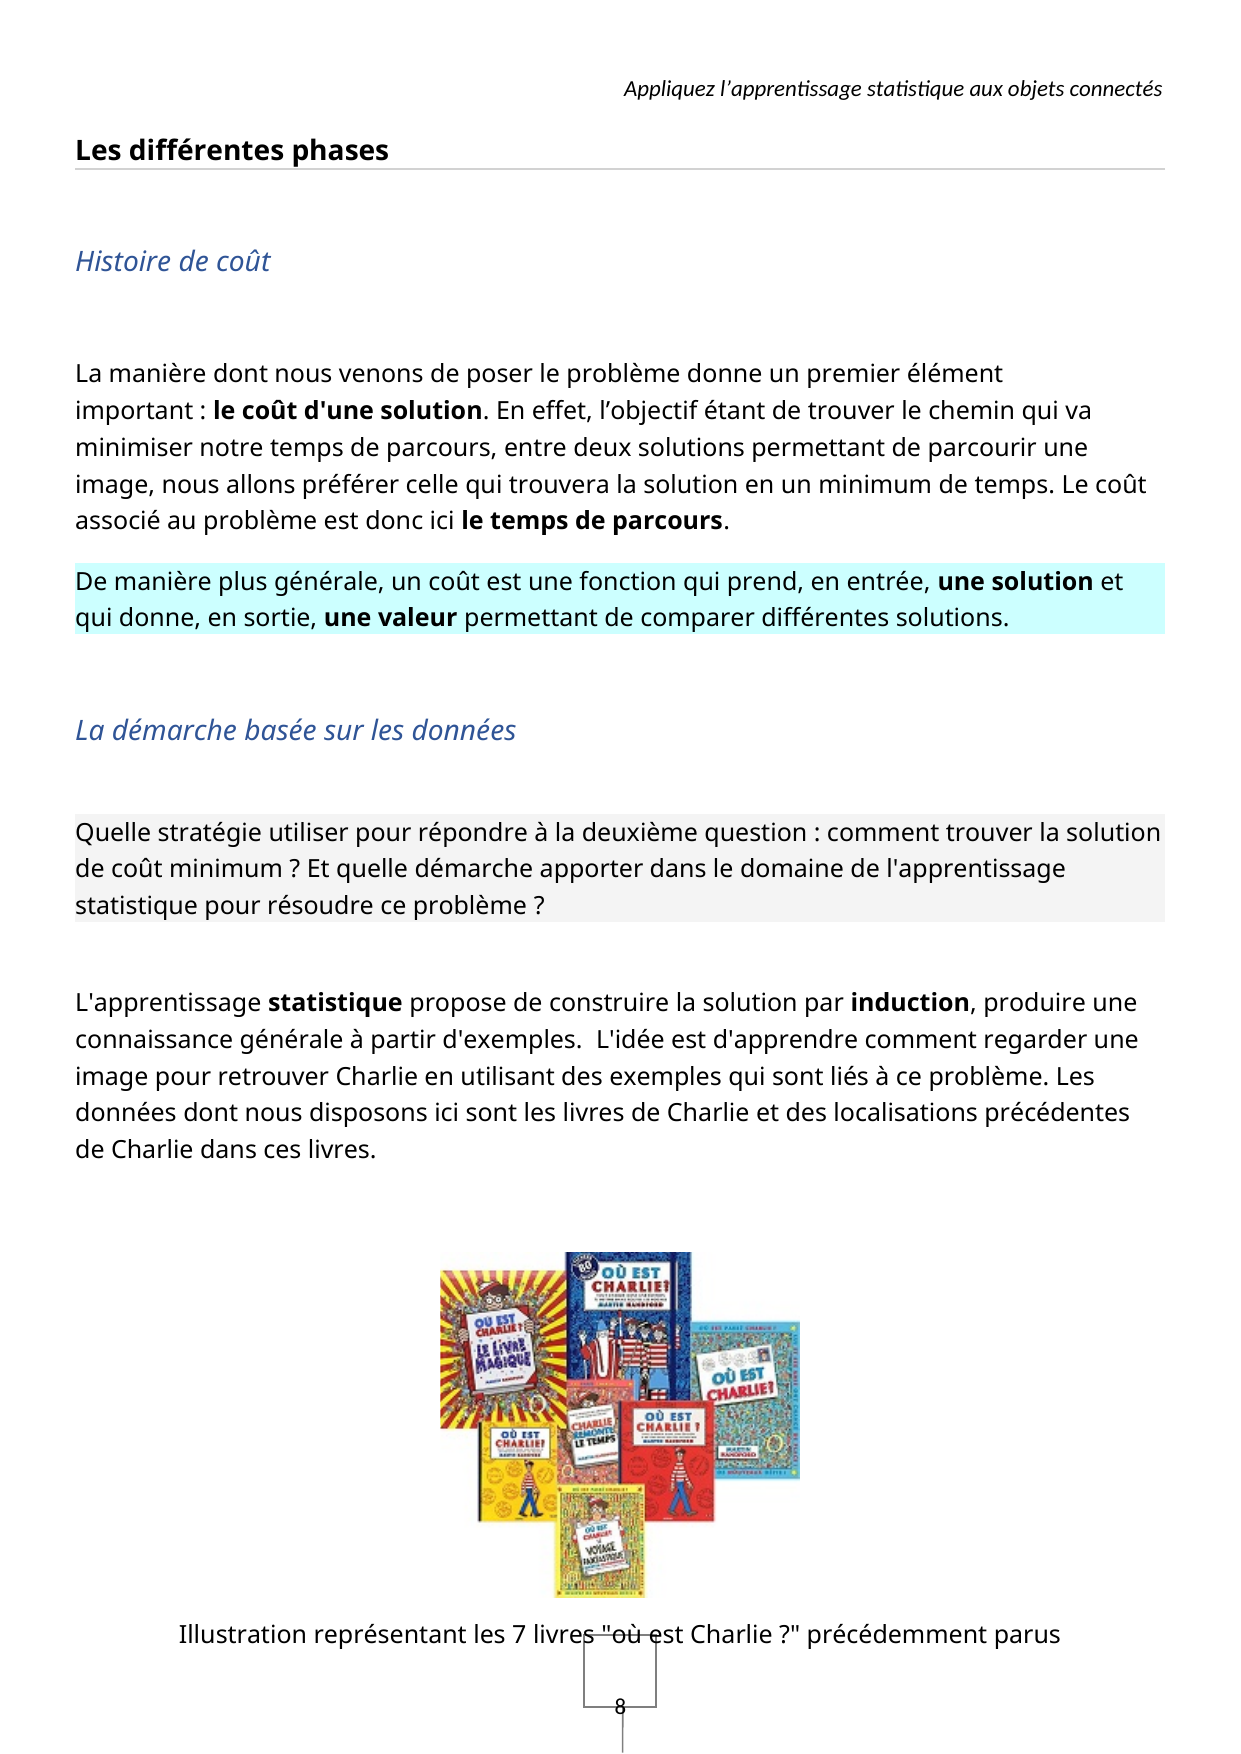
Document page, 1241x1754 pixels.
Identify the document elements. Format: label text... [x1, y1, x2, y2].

text Illustration représentant les 7 livres "où est Charlie ?" précédemment parus [75, 1616, 1165, 1650]
picture [440, 1252, 800, 1598]
text L'apprentissage statistique propose de construire la solution par induction, produire une connaissance générale à partir d'exemples. L'idée est d'apprendre comment regarder une image pour retrouver Charlie en utilisant des exemples qui sont liés à ce problème. Les données dont nous disposons ici sont les livres de Charlie et des localisations précédentes de Charlie dans ces livres. [75, 985, 1165, 1166]
text De manière plus générale, un coût est une fonction qui prend, en entrée, une solution et qui donne, en sortie, une valeur permettant de comparer différentes solutions. [75, 563, 1165, 634]
subtitle La démarche basée sur les données [75, 710, 1165, 749]
text Quelle stratégie utiliser pour répondre à la deuxième question : comment trouver la solution de coût minimum ? Et quelle démarche apporter dans le domaine de l'apprentissage statistique pour résoudre ce problème ? [75, 814, 1165, 922]
subtitle Histoire de coût [75, 242, 1165, 280]
subtitle Les différentes phases [75, 130, 1165, 168]
text La manière dont nous venons de poser le problème donne un premier élément important : le coût d'une solution. En effet, l’objectif étant de trouver le chemin qui va minimiser notre temps de parcours, entre deux solutions permettant de parcourir une image, nous allons préférer celle qui trouvera la solution en un minimum de temps. Le coût associé au problème est donc ici le temps de parcours. [75, 356, 1165, 537]
